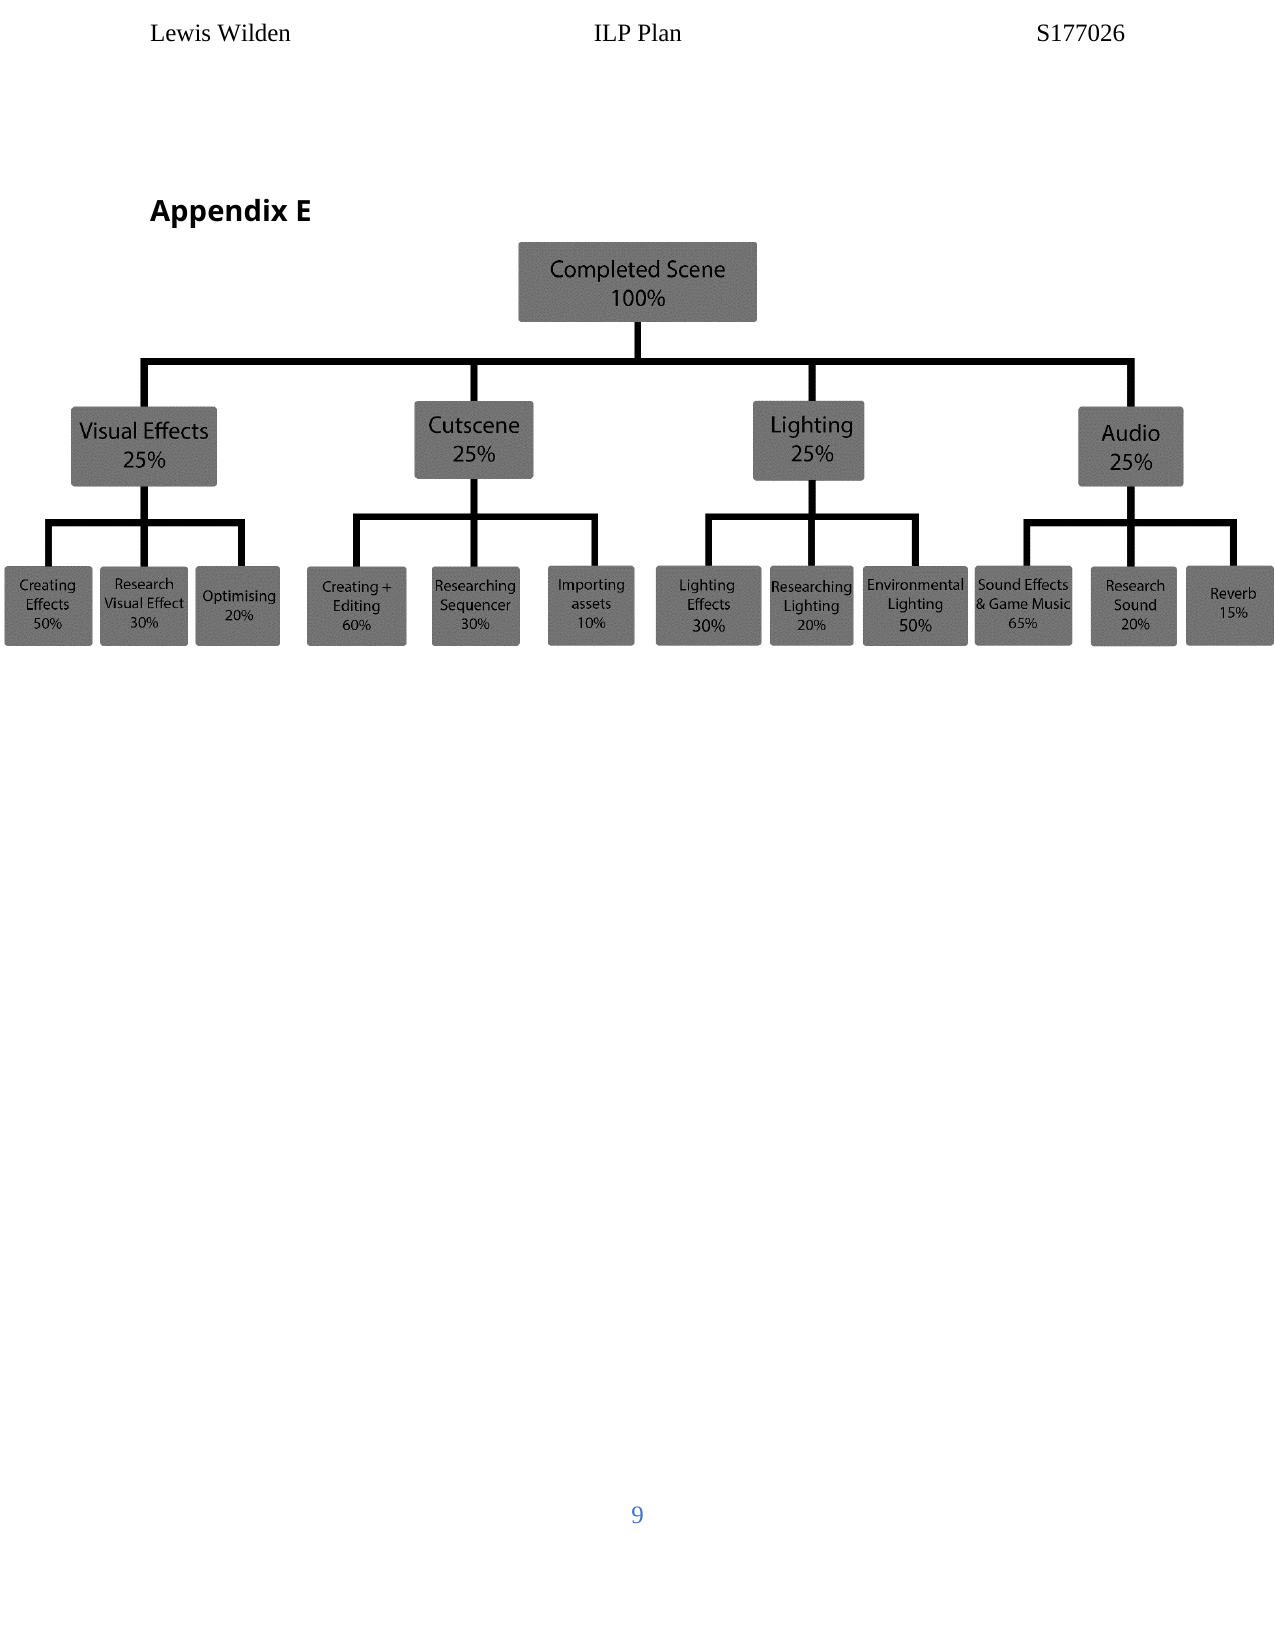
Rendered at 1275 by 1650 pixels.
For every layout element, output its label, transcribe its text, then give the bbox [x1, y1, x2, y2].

subtitle Appendix E [150, 191, 1125, 230]
picture [0, 232, 1275, 711]
